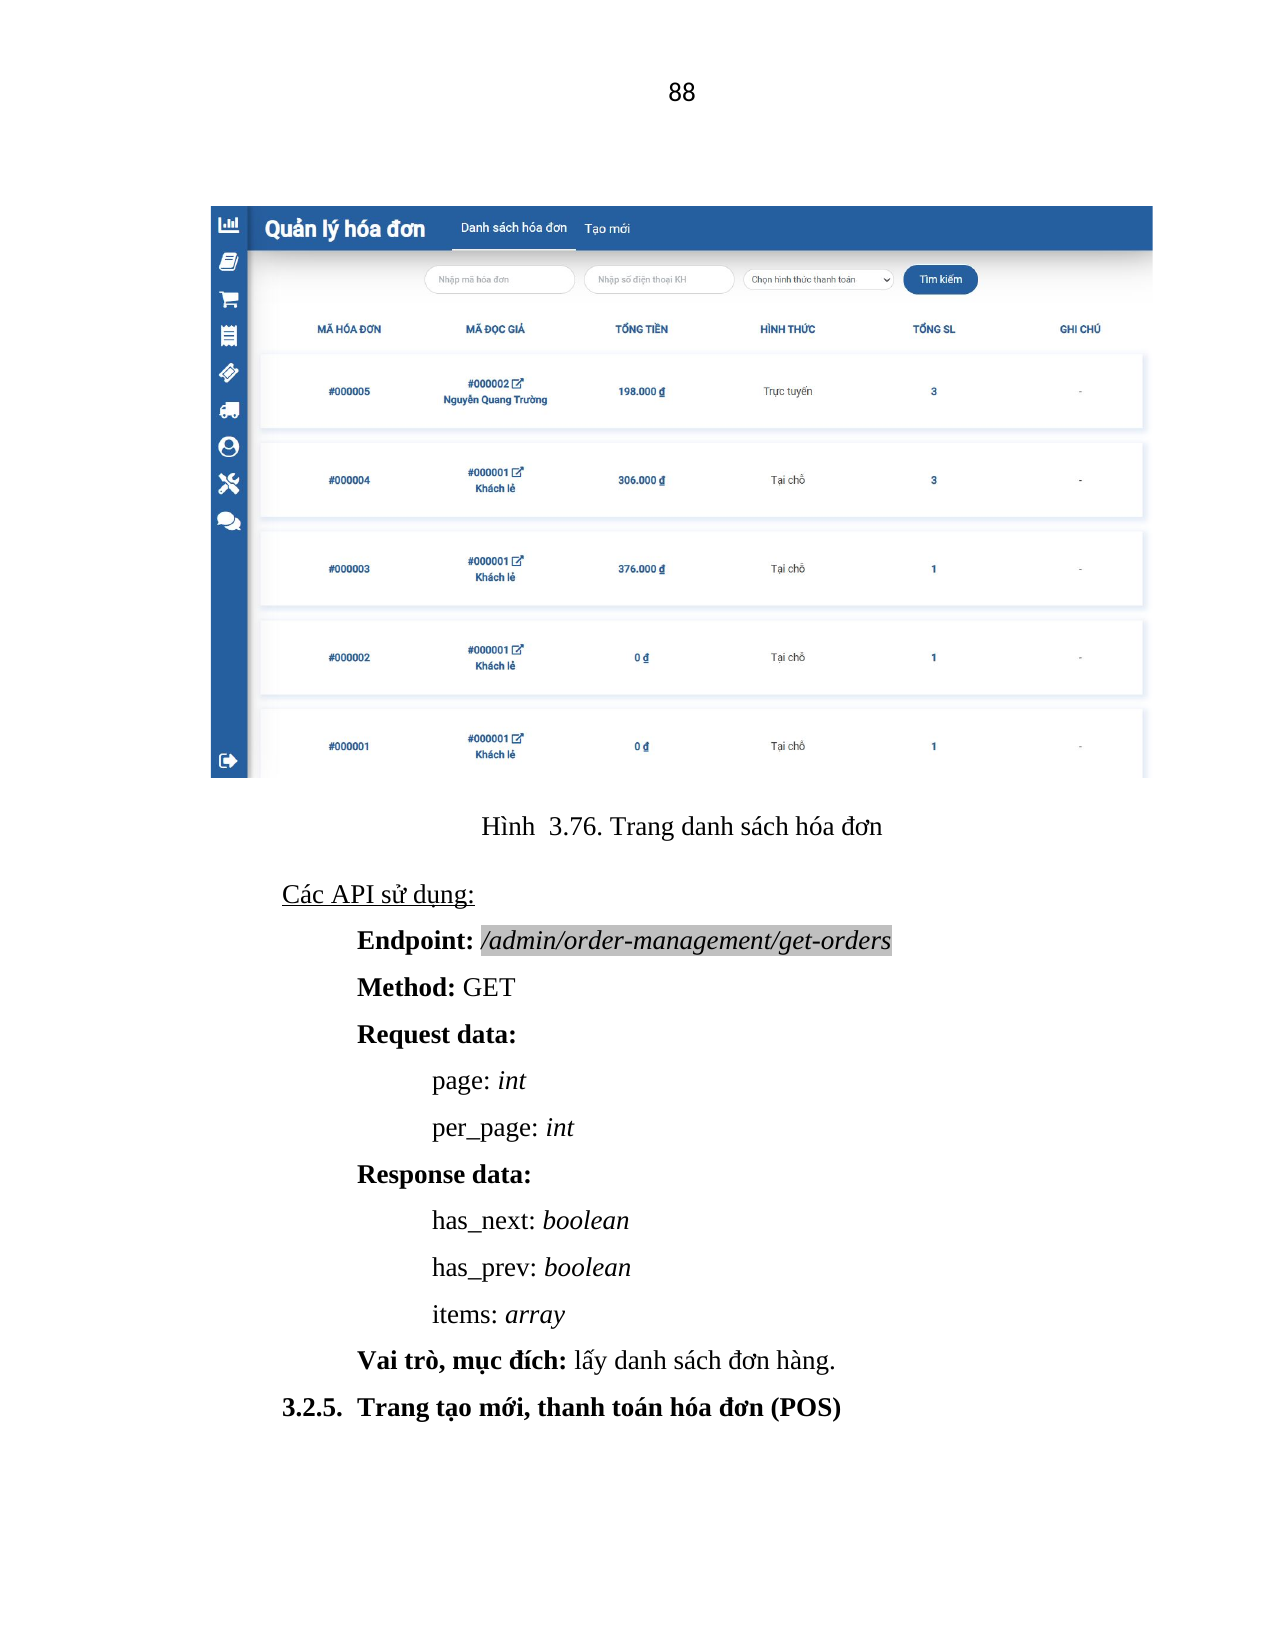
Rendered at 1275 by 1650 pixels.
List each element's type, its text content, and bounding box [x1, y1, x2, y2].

list has_prev: boolean [357, 1251, 1157, 1282]
list page: int [357, 1064, 1157, 1096]
list Endpoint: /admin/order-management/get-orders [357, 924, 1157, 956]
list Trang tạo mới, thanh toán hóa đơn (POS) [282, 1391, 1157, 1422]
list has_next: boolean [357, 1204, 1157, 1236]
list Method: GET [357, 971, 1157, 1002]
list Request data: [357, 1018, 1157, 1049]
list Vai trò, mục đích: lấy danh sách đơn hàng. [357, 1344, 1157, 1376]
list Các API sử dụng: [282, 878, 1157, 909]
list items: array [357, 1298, 1157, 1329]
list per_page: int [357, 1111, 1157, 1142]
picture [210, 206, 1153, 778]
list Response data: [357, 1158, 1157, 1189]
